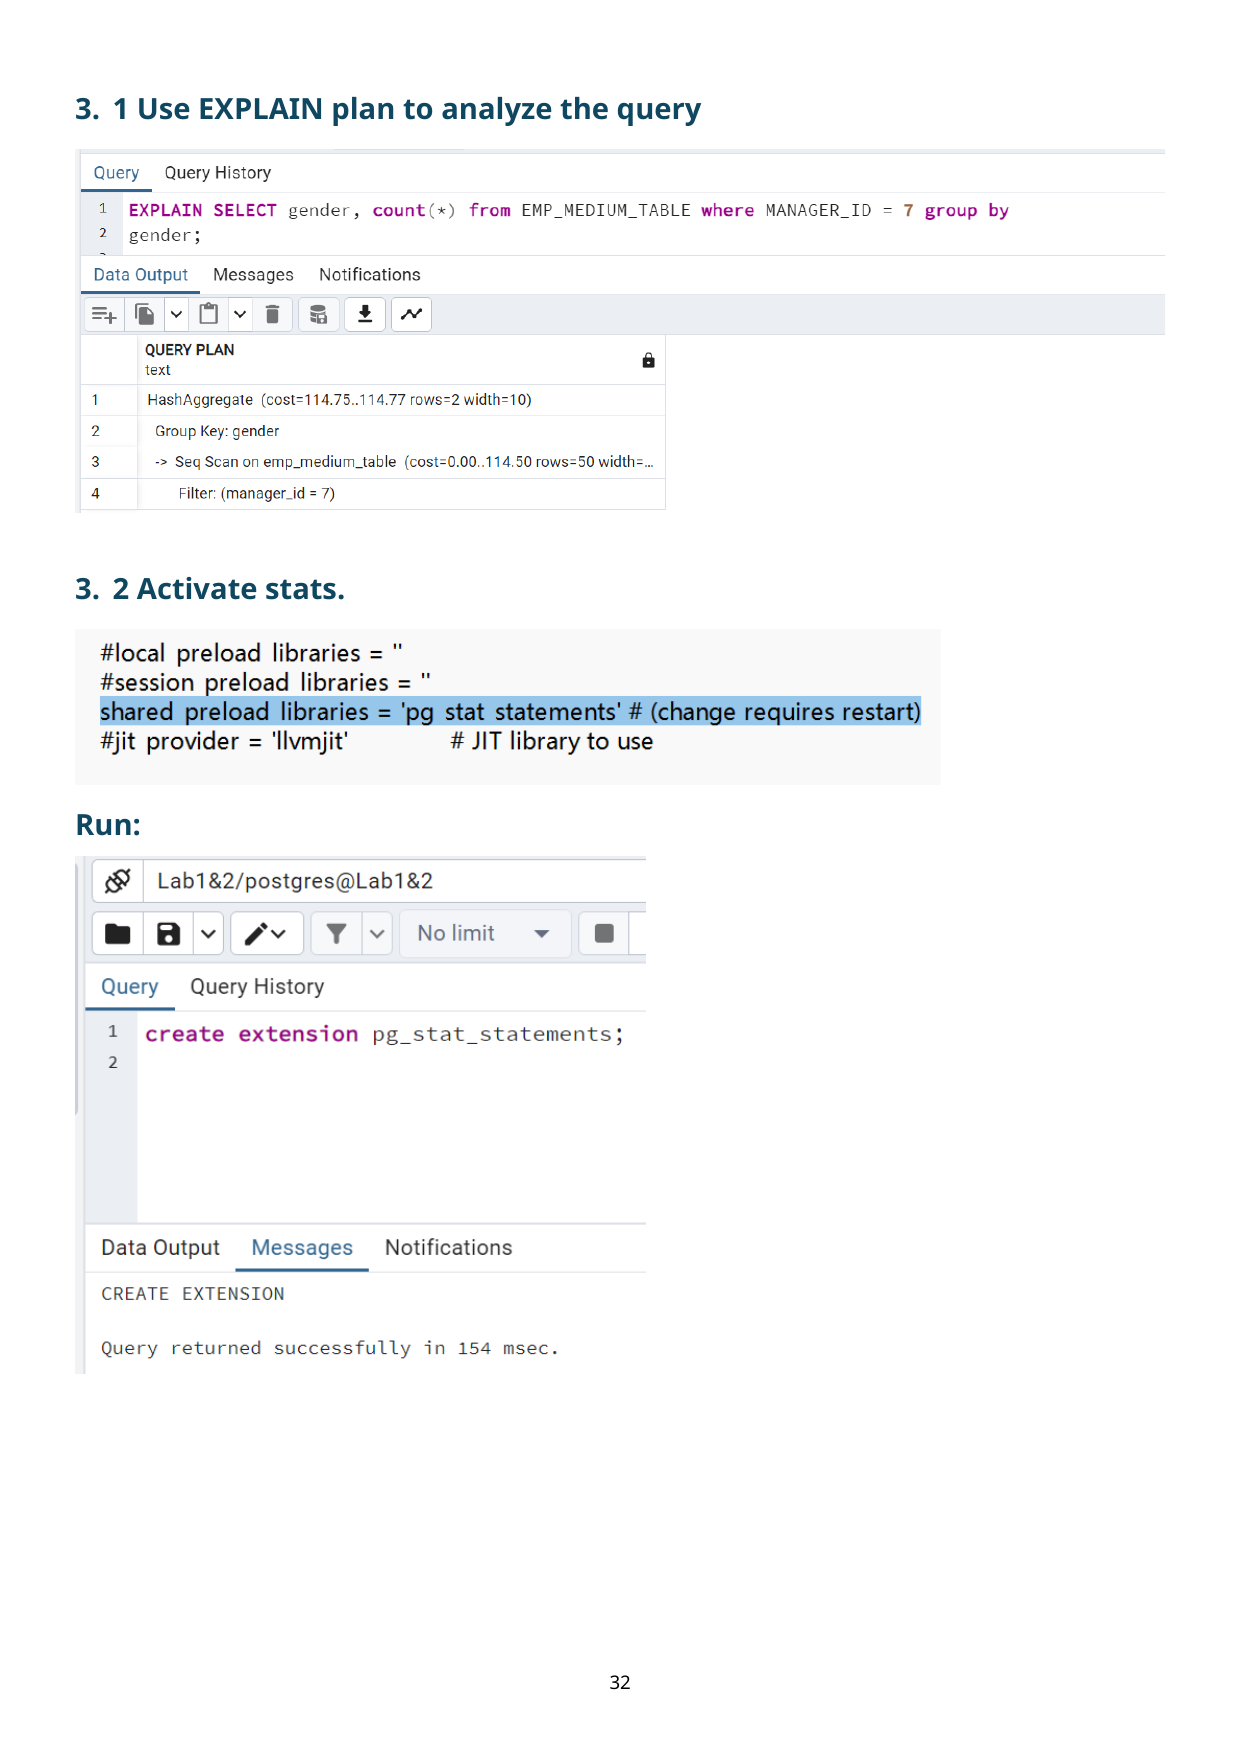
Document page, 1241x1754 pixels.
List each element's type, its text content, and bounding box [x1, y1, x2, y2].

picture [75, 149, 1166, 513]
subtitle 2 Activate stats. [75, 556, 1165, 621]
text Run: [75, 792, 1165, 857]
subtitle 1 Use EXPLAIN plan to analyze the query [75, 76, 1165, 141]
